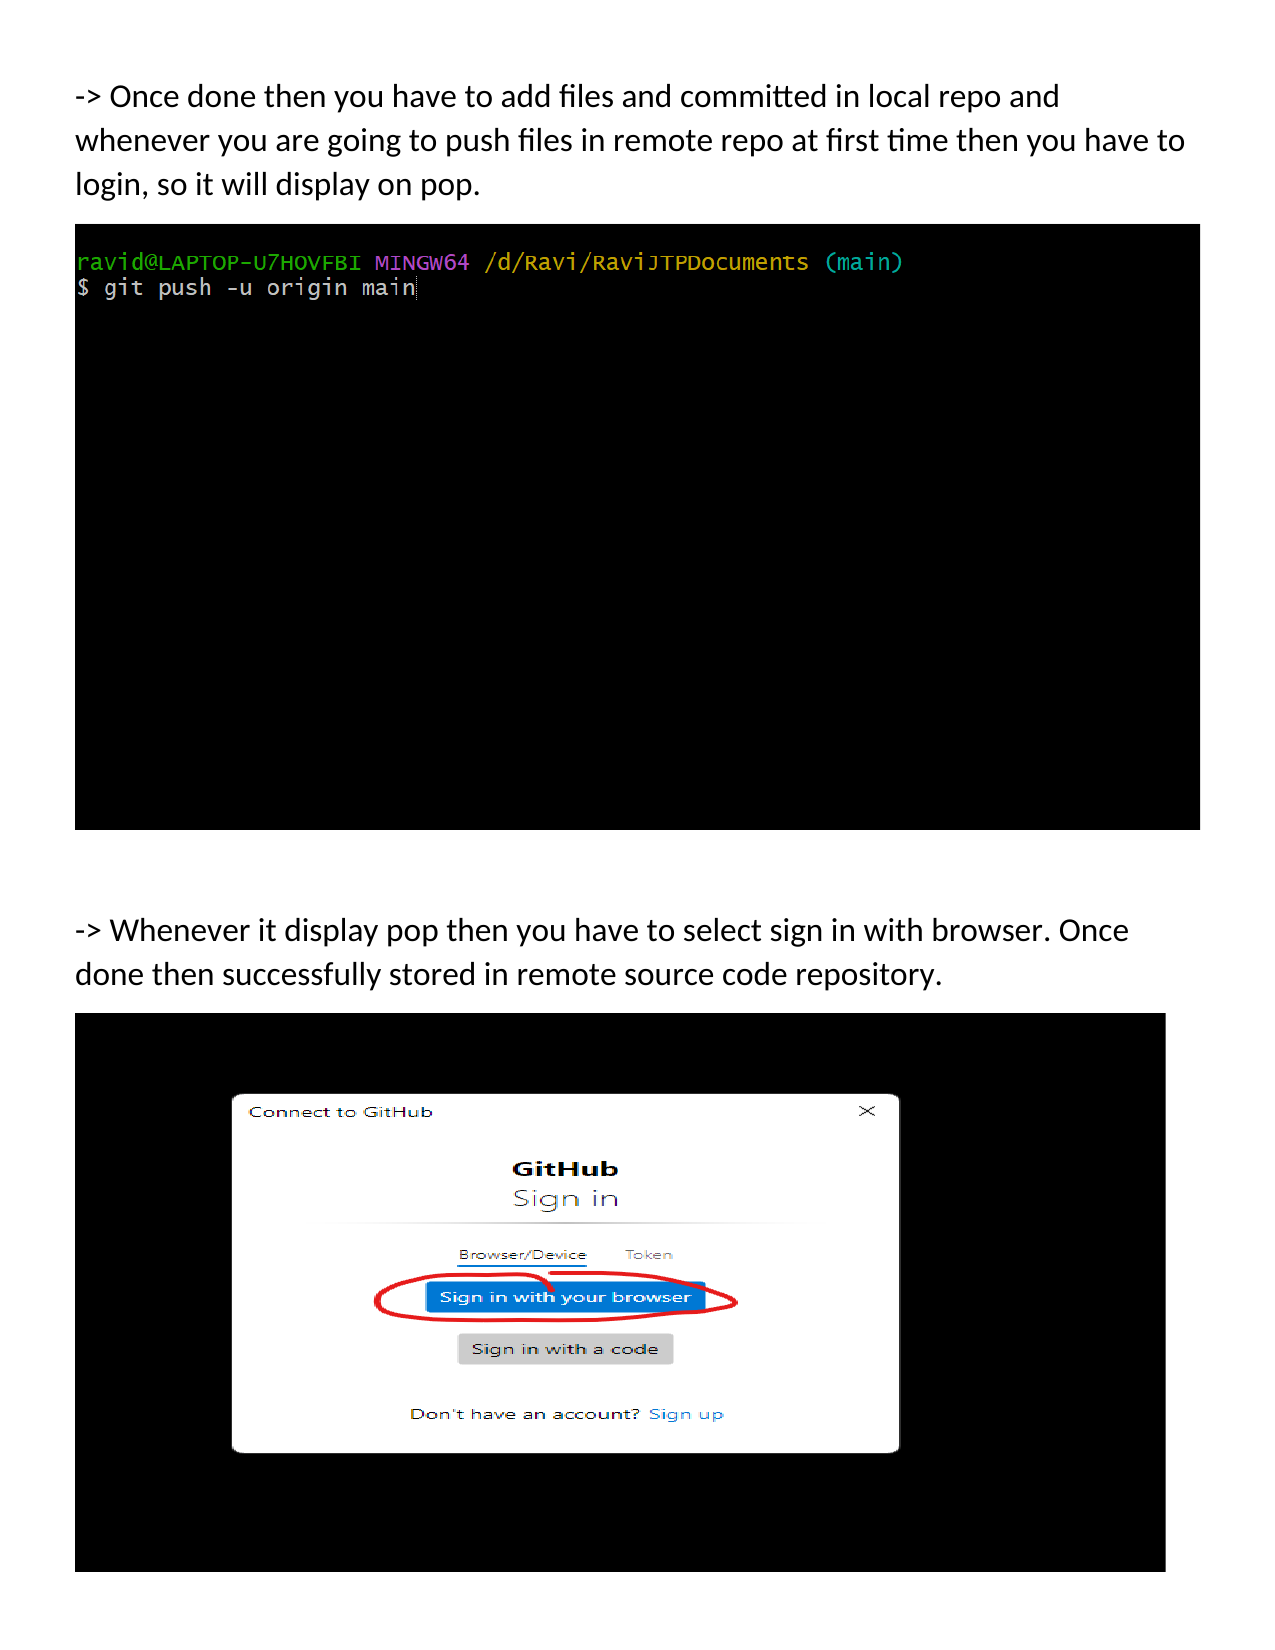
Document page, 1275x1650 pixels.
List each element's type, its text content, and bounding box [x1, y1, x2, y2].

picture [75, 1013, 1166, 1572]
text -> Once done then you have to add files and committed in local repo and whenever you are going to push files in remote repo at first time then you have to login, so it will display on pop. [75, 75, 1200, 204]
picture [75, 223, 1200, 830]
text -> Whenever it display pop then you have to select sign in with browser. Once done then successfully stored in remote source code repository. [75, 909, 1200, 993]
